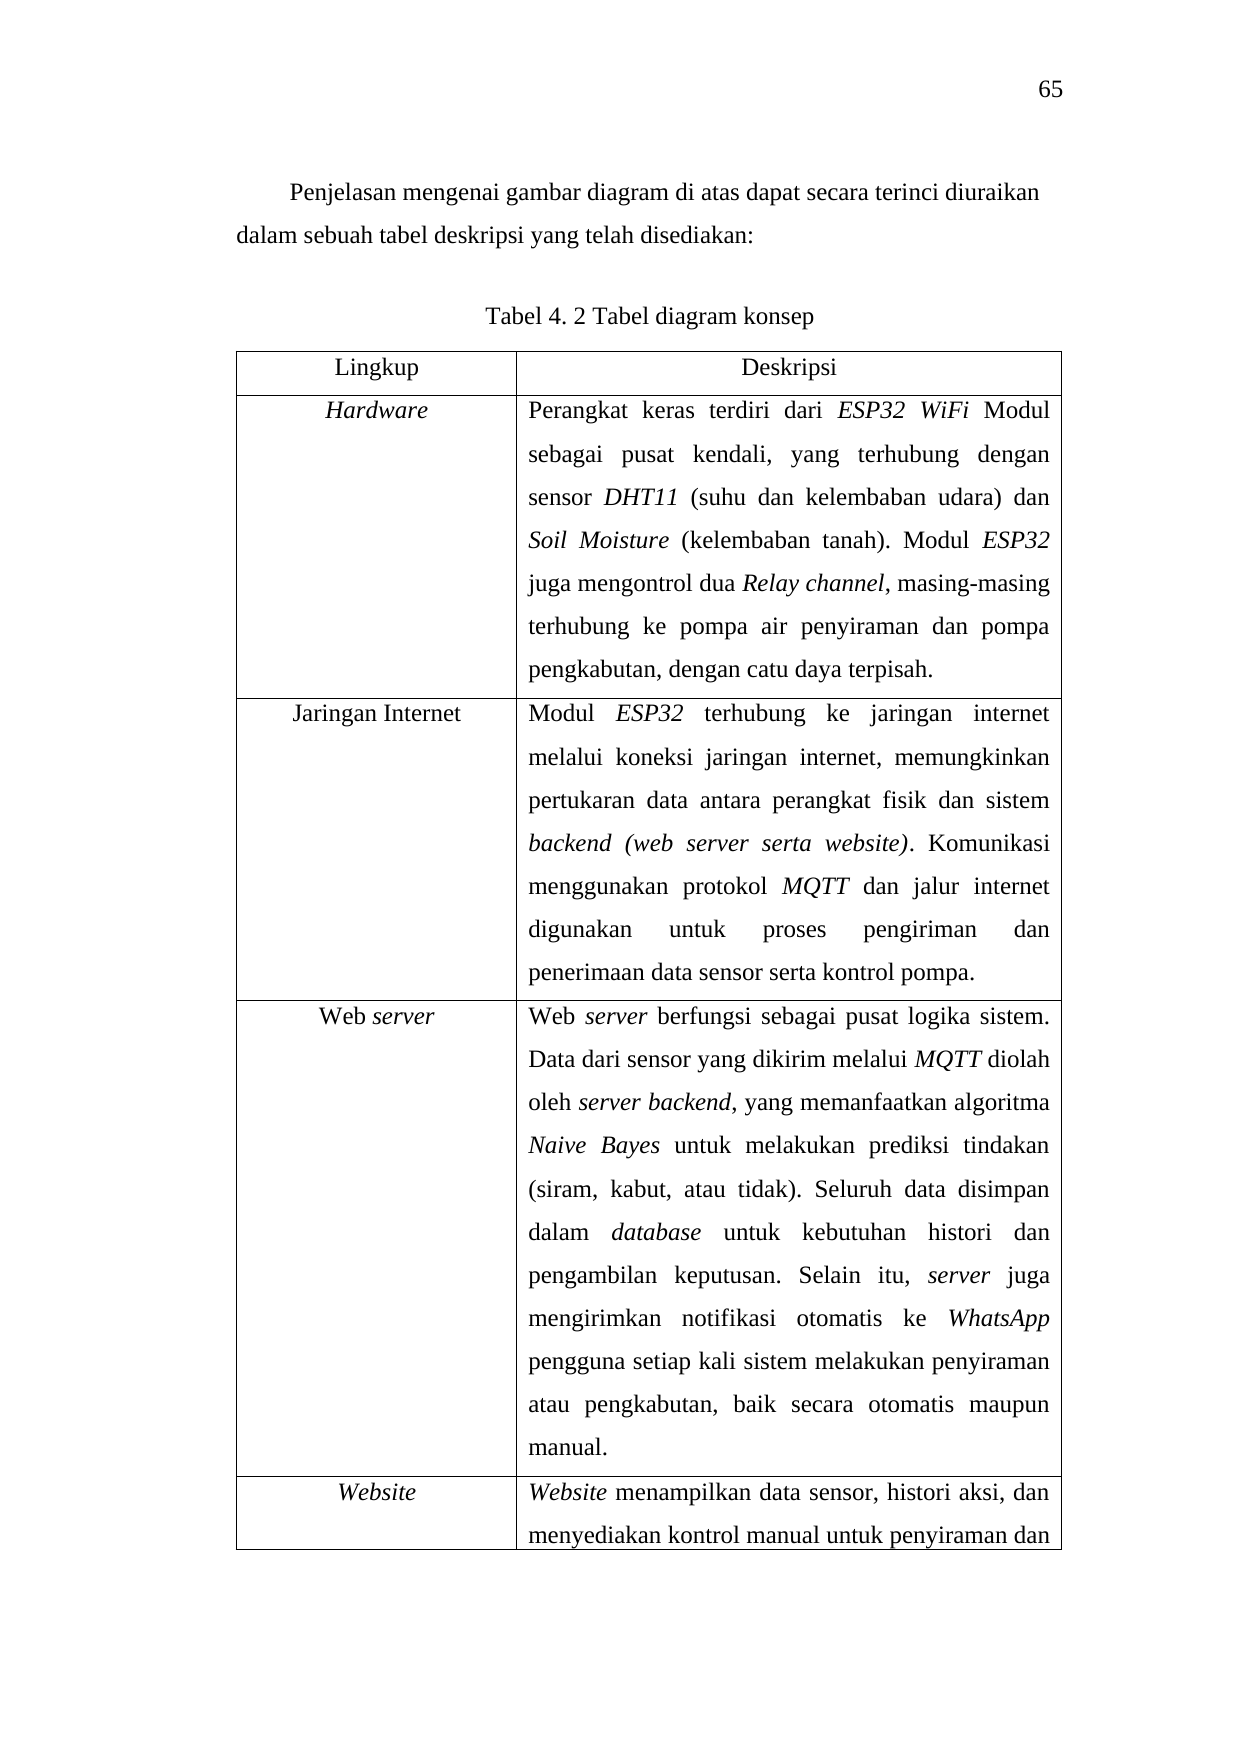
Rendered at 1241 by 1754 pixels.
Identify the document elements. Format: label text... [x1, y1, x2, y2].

table_header Lingkup [237, 352, 516, 394]
table_cell Web server [237, 1001, 516, 1476]
table_cell Jaringan Internet [237, 699, 516, 1000]
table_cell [517, 1477, 1061, 1548]
text Penjelasan mengenai gambar diagram di atas dapat secara terinci diuraikan dalam sebuah tabel deskripsi yang telah disediakan: [236, 177, 1063, 249]
table_header Deskripsi [517, 352, 1061, 394]
table_cell Hardware [237, 396, 516, 697]
table_cell Modul ESP32 terhubung ke jaringan internet melalui koneksi jaringan internet, memungkinkan pertukaran data antara perangkat fisik dan sistem backend (web server serta website). Komunikasi menggunakan protokol MQTT dan jalur internet digunakan untuk proses pengiriman dan penerimaan data sensor serta kontrol pompa. [517, 699, 1061, 1000]
table_cell Web server berfungsi sebagai pusat logika sistem. Data dari sensor yang dikirim melalui MQTT diolah oleh server backend, yang memanfaatkan algoritma Naive Bayes untuk melakukan prediksi tindakan (siram, kabut, atau tidak). Seluruh data disimpan dalam database untuk kebutuhan histori dan pengambilan keputusan. Selain itu, server juga mengirimkan notifikasi otomatis ke WhatsApp pengguna setiap kali sistem melakukan penyiraman atau pengkabutan, baik secara otomatis maupun manual. [517, 1001, 1061, 1476]
text Tabel 4. 2 Tabel diagram konsep [236, 301, 1063, 330]
table_cell Perangkat keras terdiri dari ESP32 WiFi Modul sebagai pusat kendali, yang terhubung dengan sensor DHT11 (suhu dan kelembaban udara) dan Soil Moisture (kelembaban tanah). Modul ESP32 juga mengontrol dua Relay channel, masing-masing terhubung ke pompa air penyiraman dan pompa pengkabutan, dengan catu daya terpisah. [517, 396, 1061, 697]
table_cell Website [237, 1477, 516, 1548]
